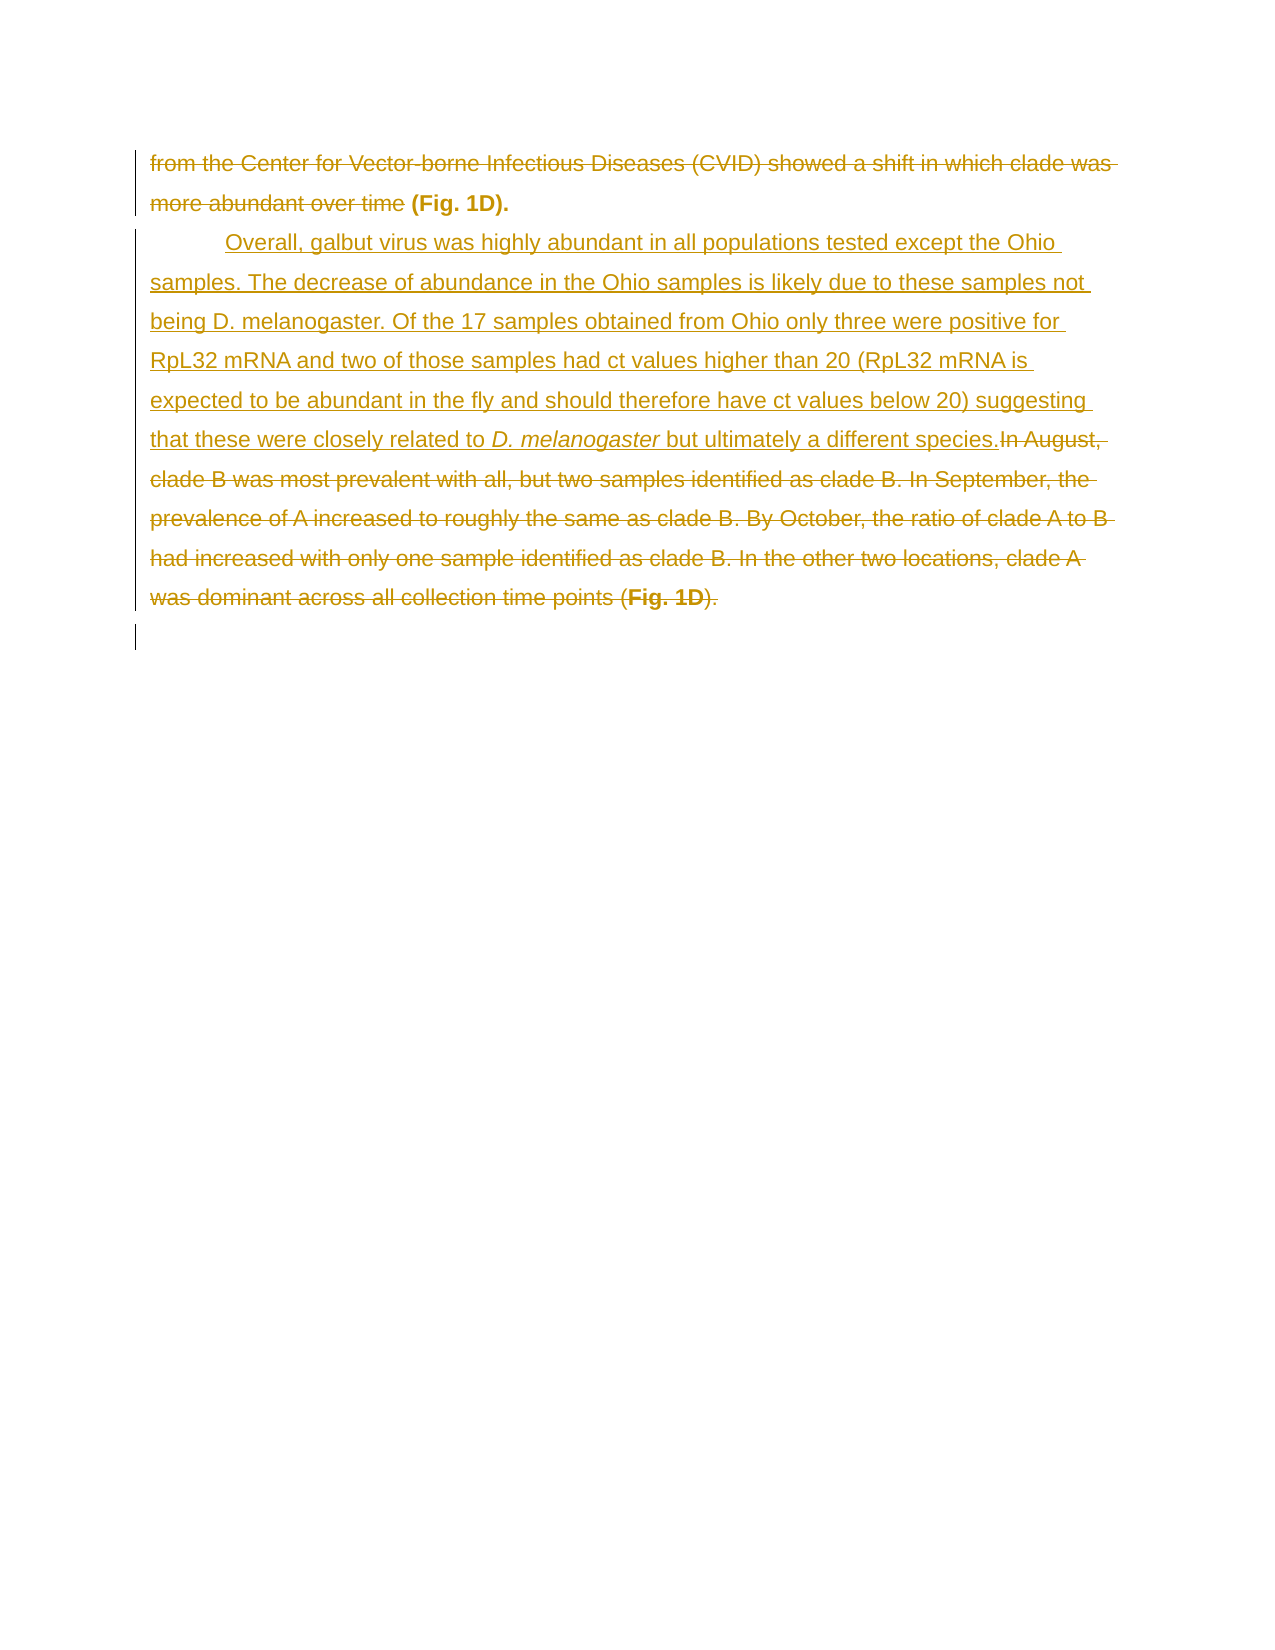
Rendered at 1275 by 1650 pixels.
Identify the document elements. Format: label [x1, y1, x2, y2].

text [150, 150, 1125, 216]
